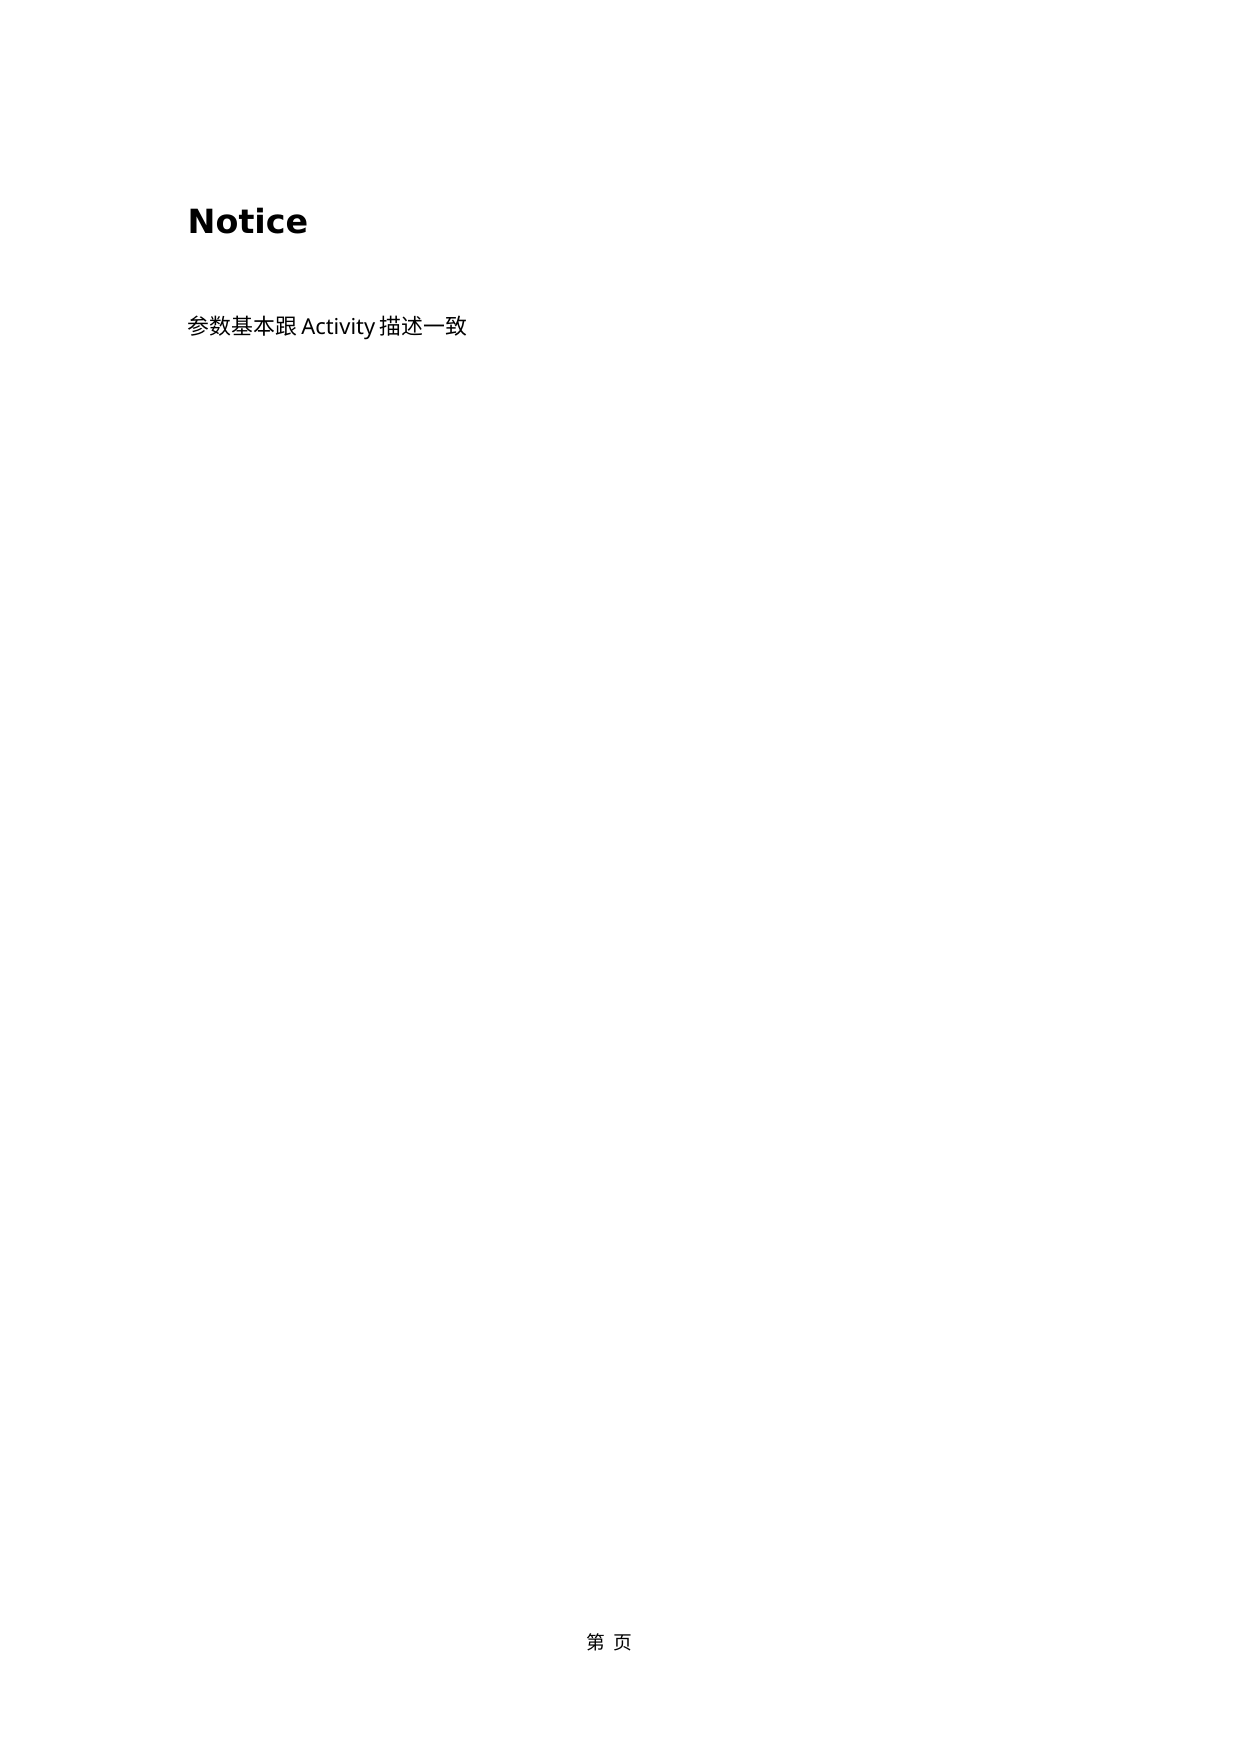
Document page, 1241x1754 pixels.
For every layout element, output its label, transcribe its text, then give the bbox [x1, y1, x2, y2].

subtitle Notice [187, 189, 1053, 254]
text 参数基本跟Activity描述一致 [187, 309, 1053, 342]
